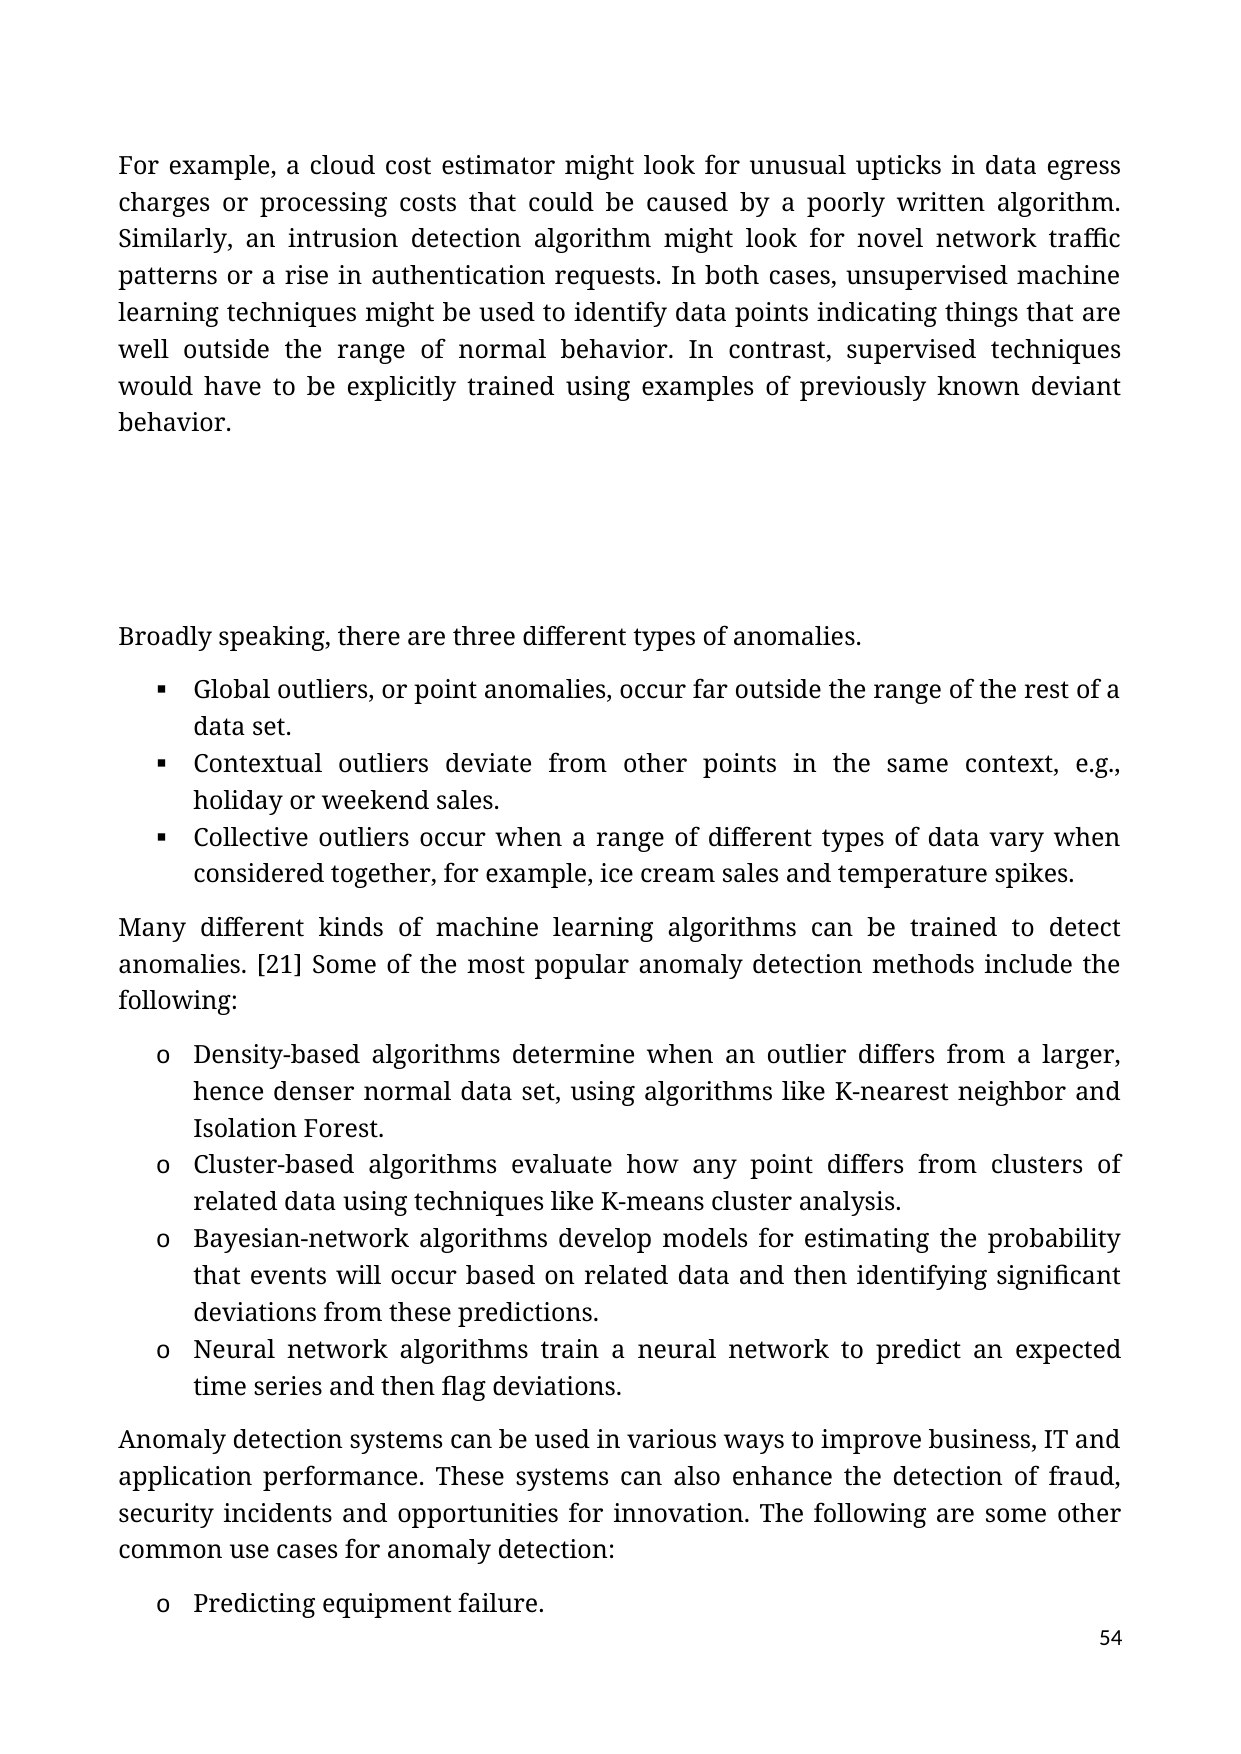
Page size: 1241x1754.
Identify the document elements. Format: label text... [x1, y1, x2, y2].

text For example, a cloud cost estimator might look for unusual upticks in data egress charges or processing costs that could be caused by a poorly written algorithm. Similarly, an intrusion detection algorithm might look for novel network traffic patterns or a rise in authentication requests. In both cases, unsupervised machine learning techniques might be used to identify data points indicating things that are well outside the range of normal behavior. In contrast, supervised techniques would have to be explicitly trained using examples of previously known deviant behavior. [118, 148, 1122, 439]
list Predicting equipment failure. [156, 1585, 1122, 1620]
list Collective outliers occur when a range of different types of data vary when considered together, for example, ice cream sales and temperature spikes. [156, 819, 1122, 890]
list Bayesian-network algorithms develop models for estimating the probability that events will occur based on related data and then identifying significant deviations from these predictions. [156, 1221, 1122, 1328]
list Neural network algorithms train a neural network to predict an expected time series and then flag deviations. [156, 1331, 1122, 1402]
text Broadly speaking, there are three different types of anomalies. [118, 619, 1122, 653]
text Many different kinds of machine learning algorithms can be trained to detect anomalies. [21] Some of the most popular anomaly detection methods include the following: [118, 909, 1122, 1017]
text Anomaly detection systems can be used in various ways to improve business, IT and application performance. These systems can also enhance the detection of fraud, security incidents and opportunities for innovation. The following are some other common use cases for anomaly detection: [118, 1422, 1122, 1566]
list Cluster-based algorithms evaluate how any point differs from clusters of related data using techniques like K-means cluster analysis. [156, 1147, 1122, 1218]
list Contextual outliers deviate from other points in the same context, e.g., holiday or weekend sales. [156, 746, 1122, 817]
list Global outliers, or point anomalies, occur far outside the range of the rest of a data set. [156, 672, 1122, 743]
list Density-based algorithms determine when an outlier differs from a larger, hence denser normal data set, using algorithms like K-nearest neighbor and Isolation Forest. [156, 1036, 1122, 1144]
